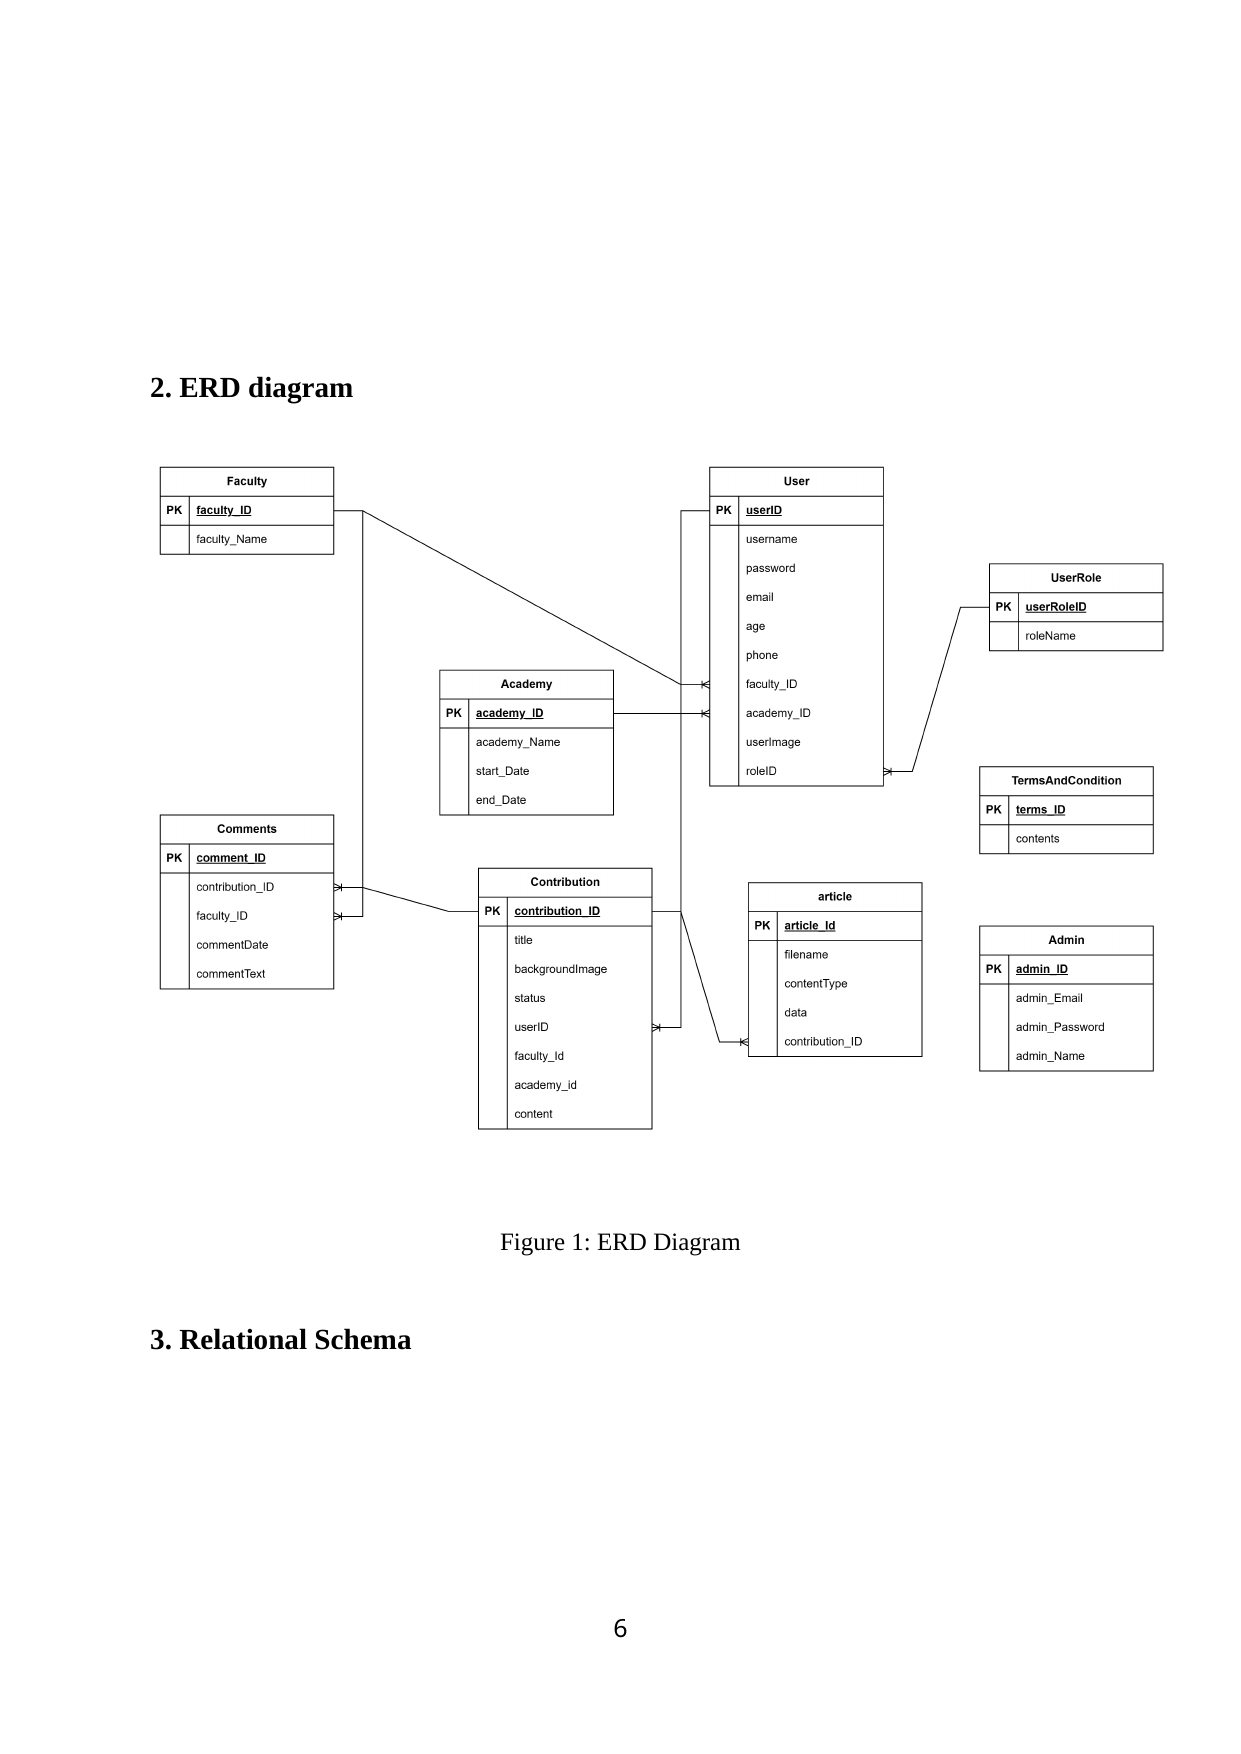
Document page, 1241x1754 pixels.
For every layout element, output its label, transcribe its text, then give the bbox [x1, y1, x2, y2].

picture [150, 458, 1173, 1139]
text Figure 1: ERD Diagram [150, 1227, 1090, 1255]
subtitle 3. Relational Schema [150, 1322, 1090, 1356]
subtitle 2. ERD diagram [150, 370, 1090, 403]
